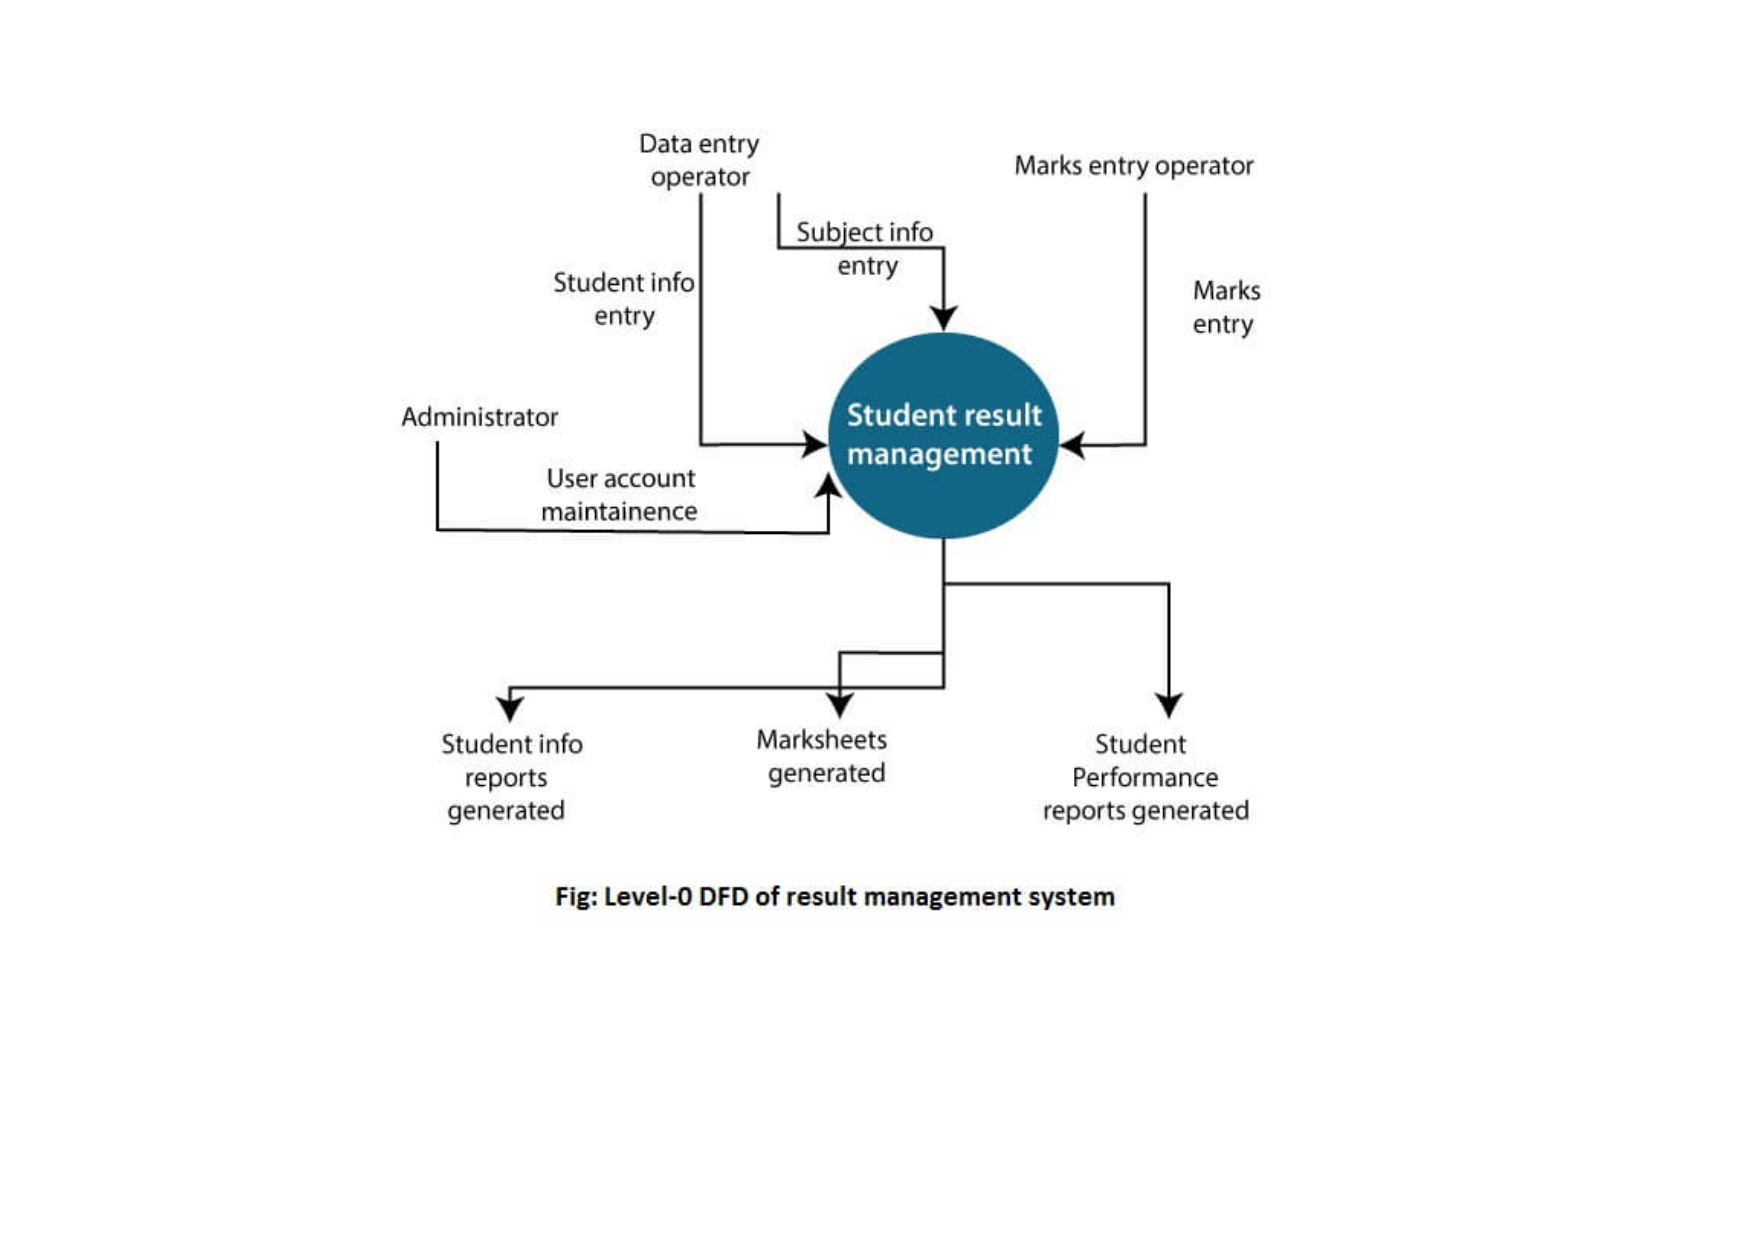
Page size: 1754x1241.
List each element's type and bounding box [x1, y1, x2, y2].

picture [392, 101, 1362, 944]
